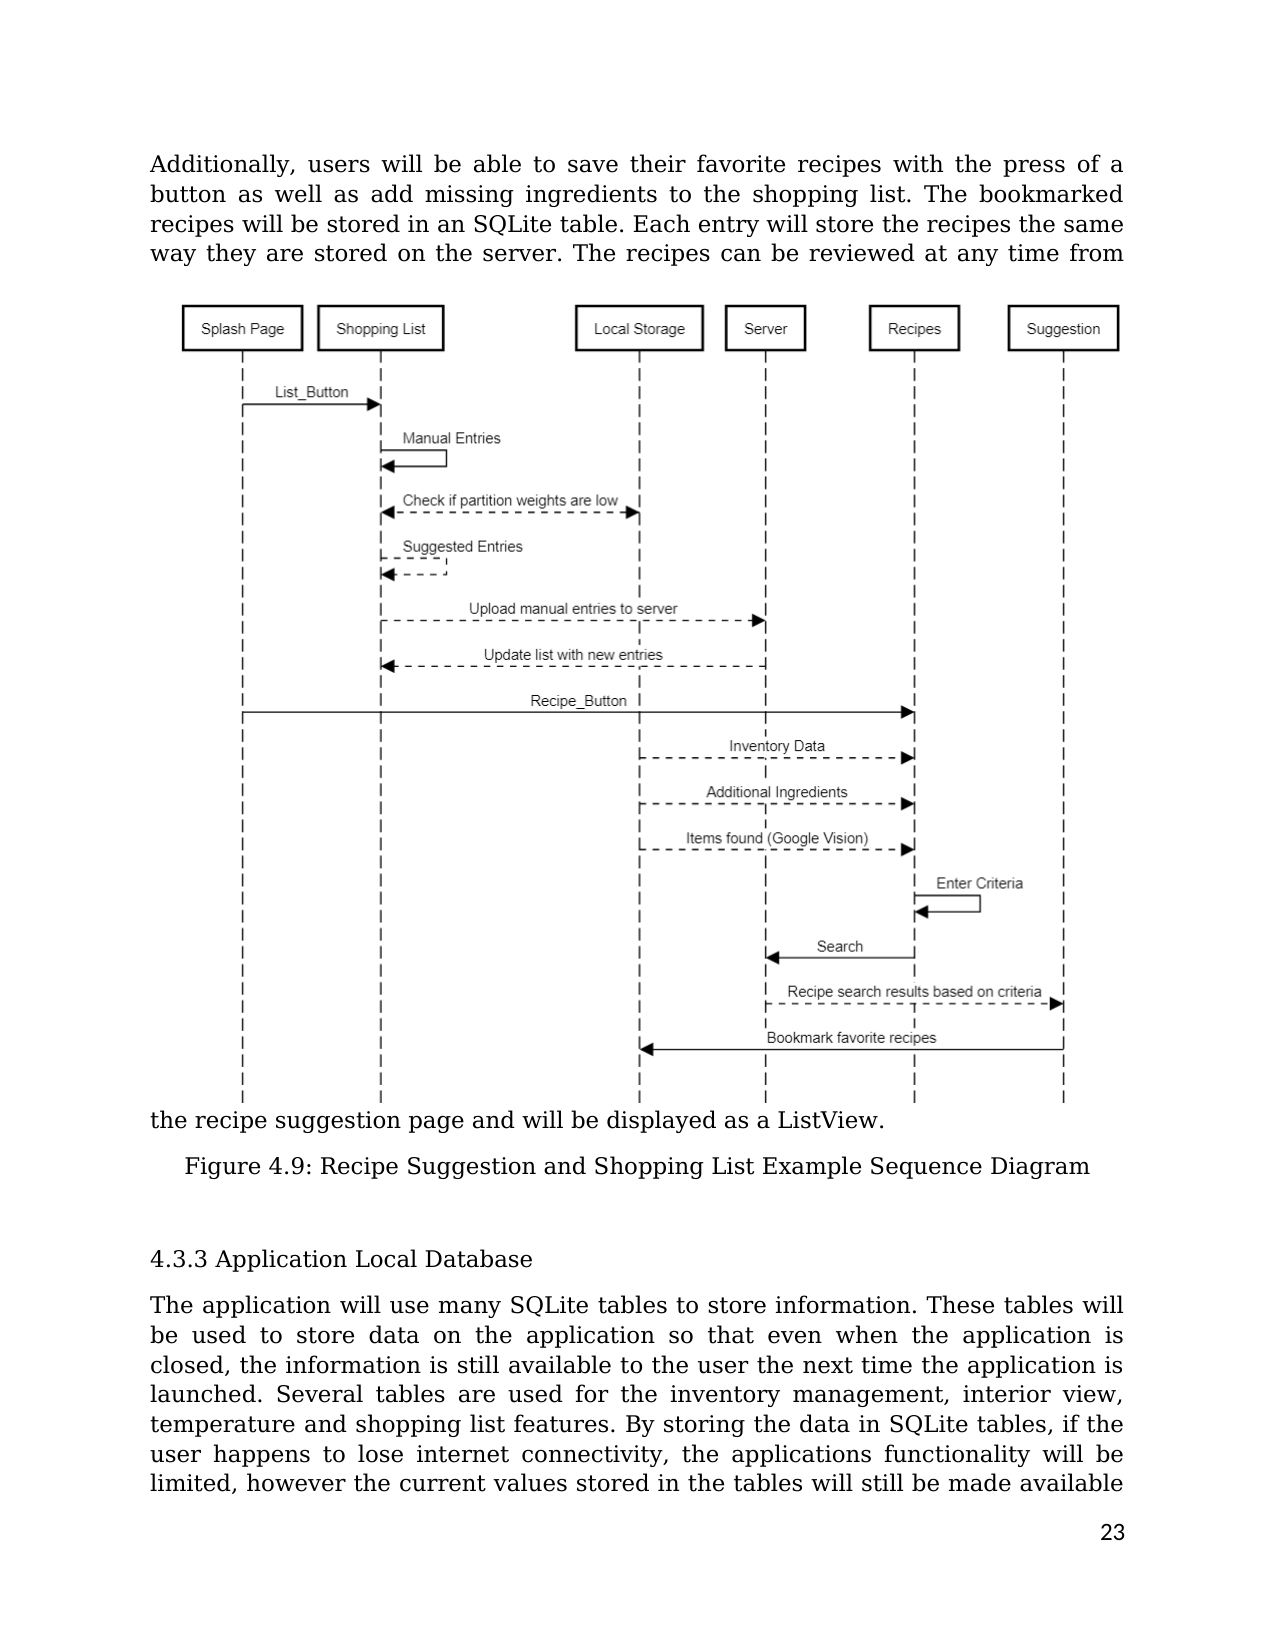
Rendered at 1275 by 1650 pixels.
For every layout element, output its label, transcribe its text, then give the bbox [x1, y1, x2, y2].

picture [175, 295, 1125, 1106]
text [150, 1291, 1125, 1497]
text 4.3.3 Application Local Database [150, 1245, 1125, 1272]
text Figure 4.9: Recipe Suggestion and Shopping List Example Sequence Diagram [150, 1152, 1125, 1179]
